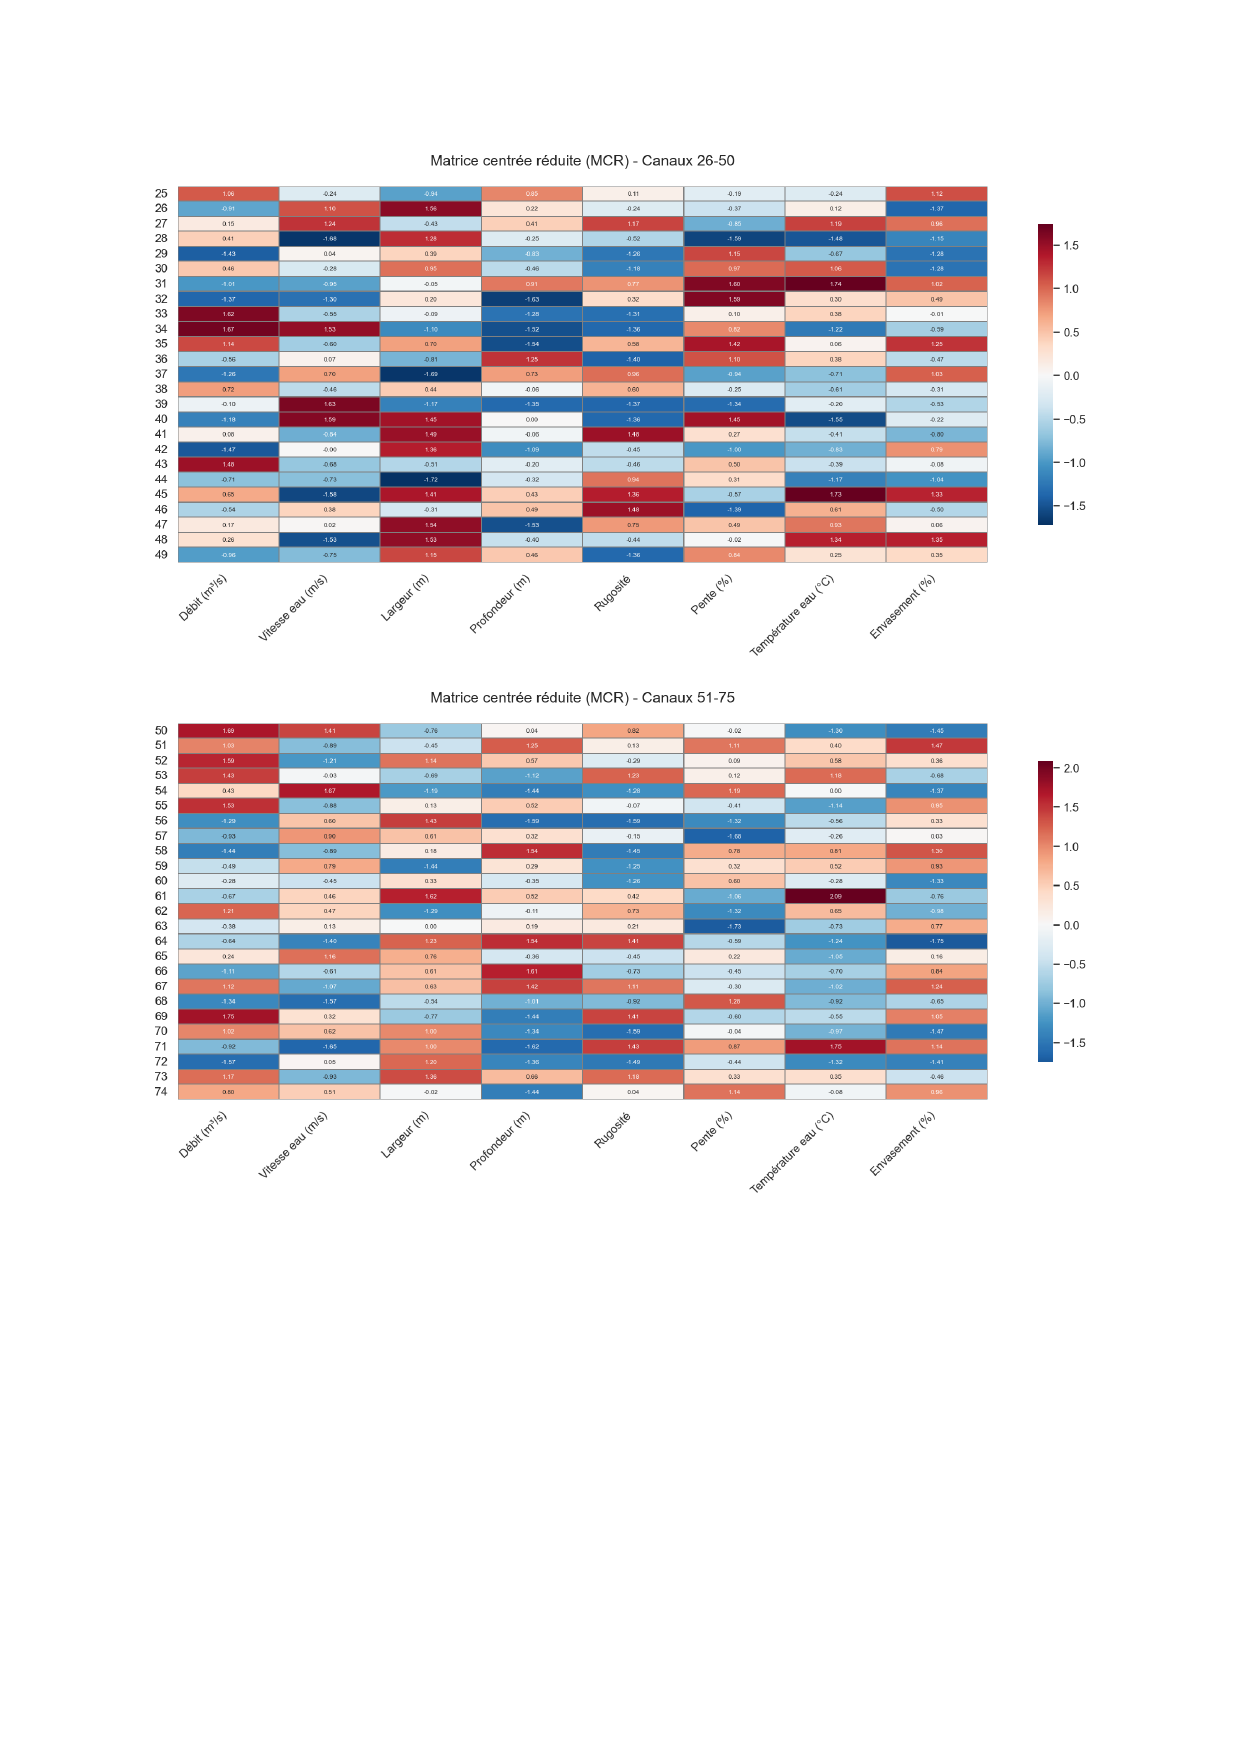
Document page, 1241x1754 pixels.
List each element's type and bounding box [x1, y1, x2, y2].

picture [147, 147, 1093, 666]
picture [147, 684, 1093, 1203]
